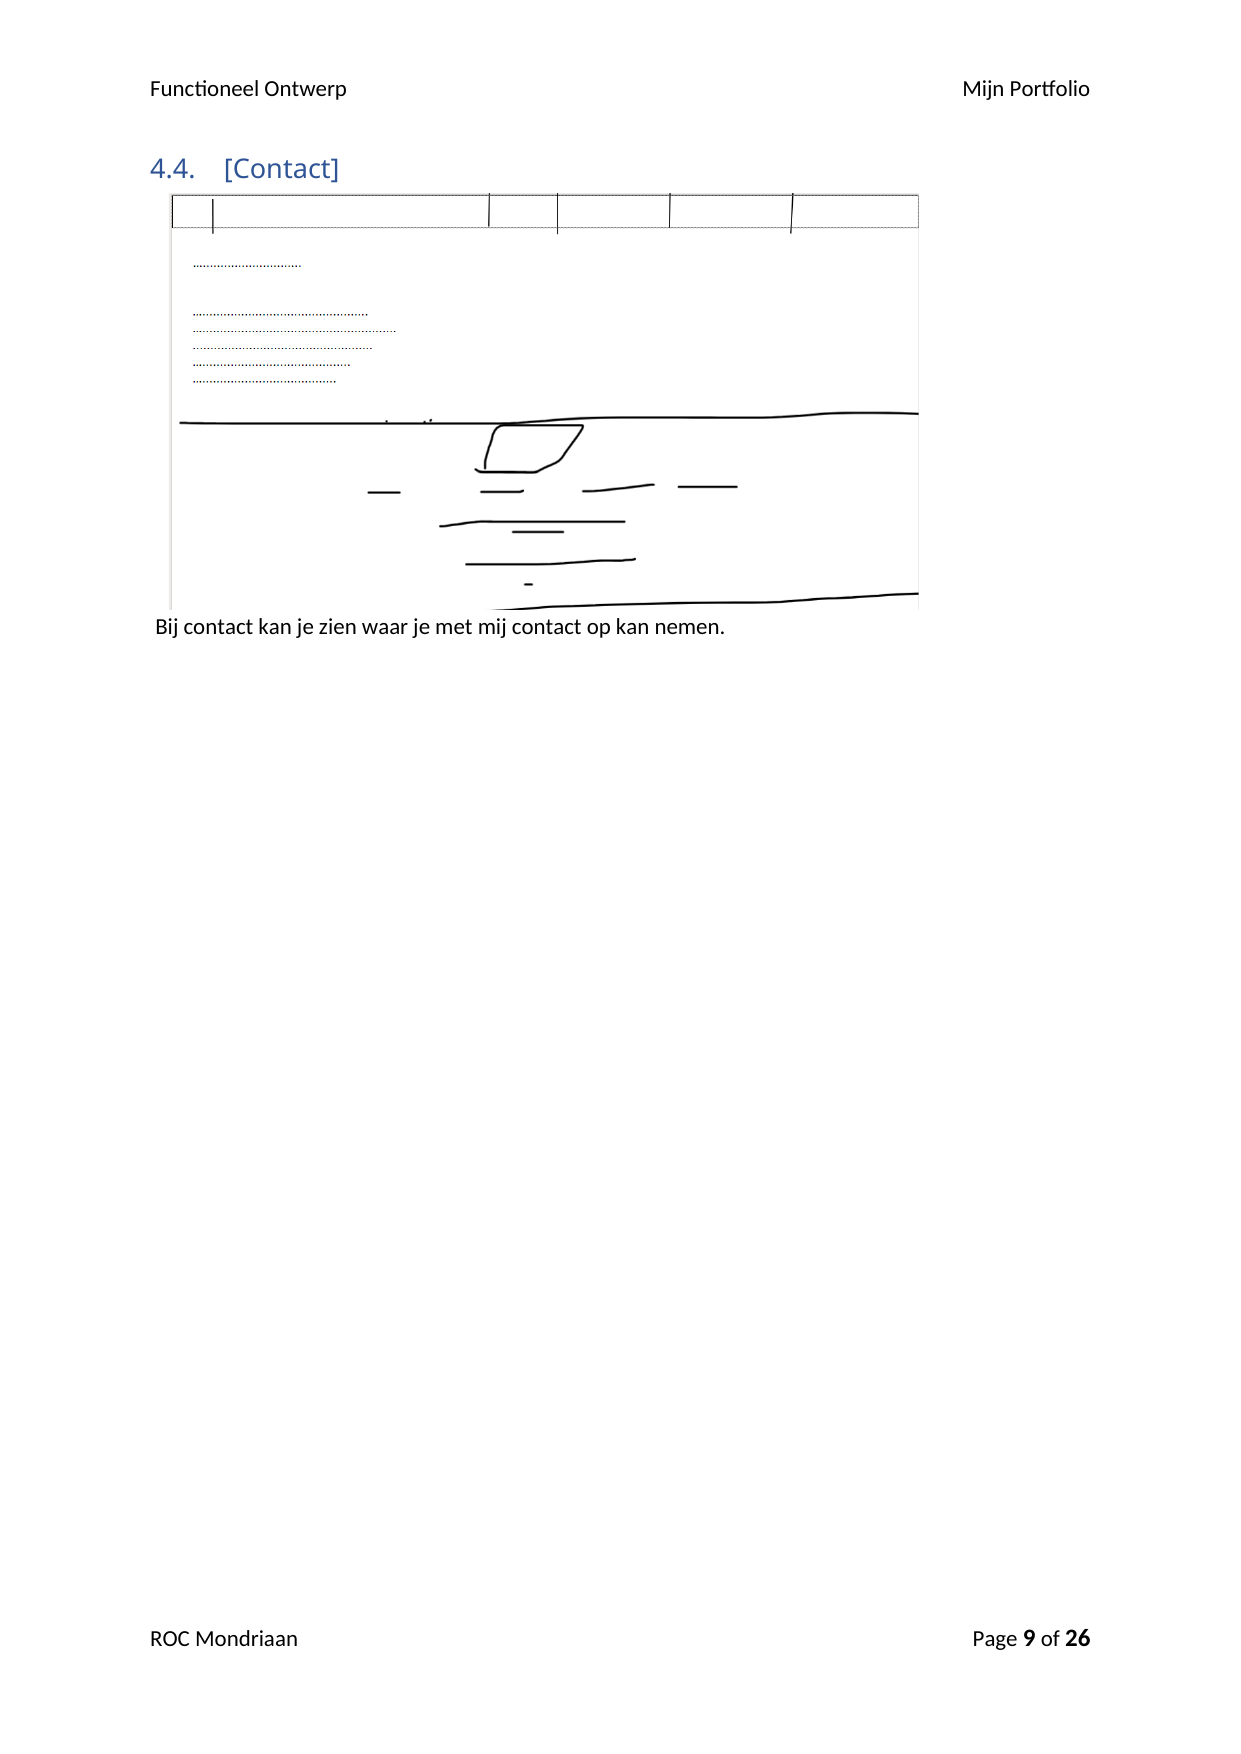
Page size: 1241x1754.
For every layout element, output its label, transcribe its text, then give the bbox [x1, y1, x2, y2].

text Bij contact kan je zien waar je met mij contact op kan nemen. [150, 612, 1090, 641]
subtitle 4.4. [Contact] [150, 150, 1090, 187]
